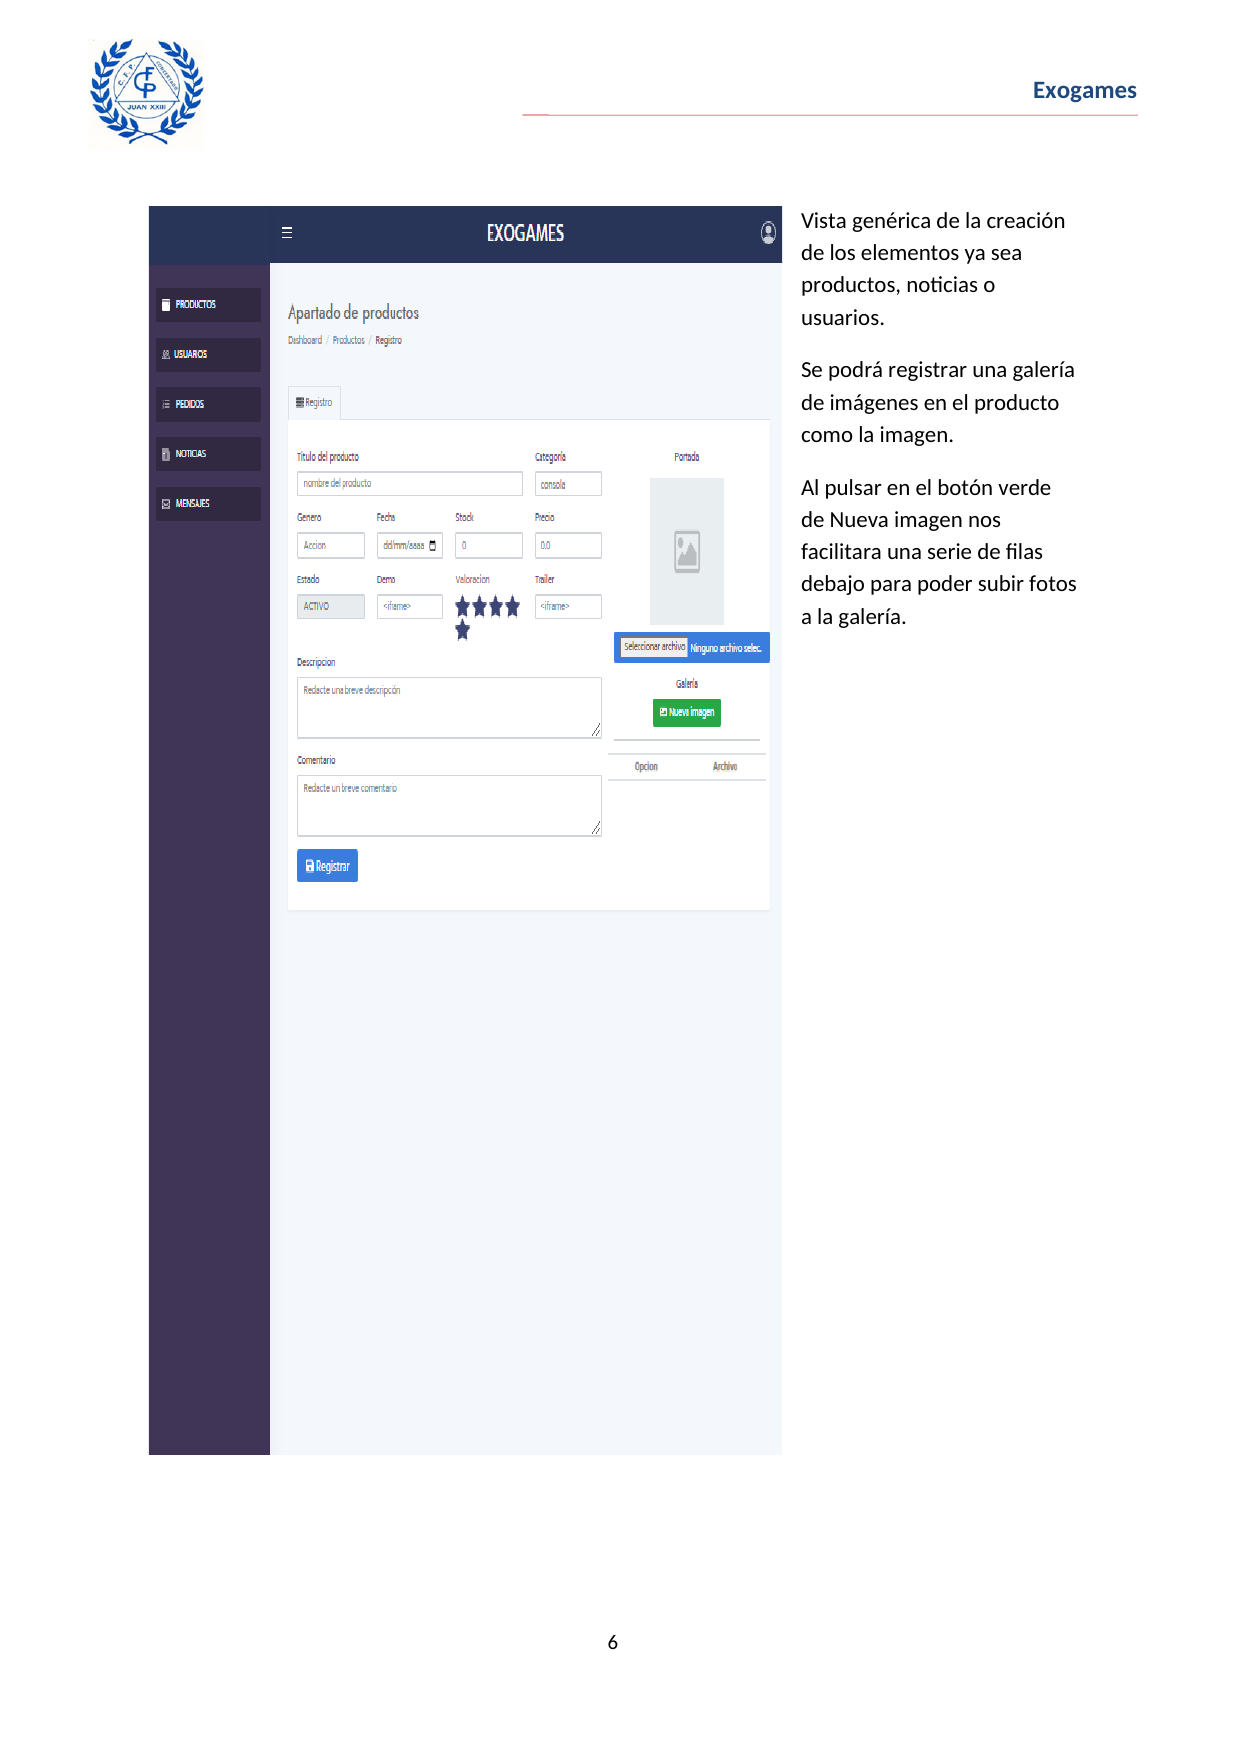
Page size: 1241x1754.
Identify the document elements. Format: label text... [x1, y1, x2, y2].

picture [87, 39, 206, 152]
text Vista genérica de la creación de los elementos ya sea productos, noticias o usuarios. [782, 206, 1078, 331]
picture [147, 206, 782, 1453]
text Al pulsar en el botón verde de Nueva imagen nos facilitara una serie de filas debajo para poder subir fotos a la galería. [782, 473, 1078, 630]
text Se podrá registrar una galería de imágenes en el producto como la imagen. [782, 356, 1078, 448]
